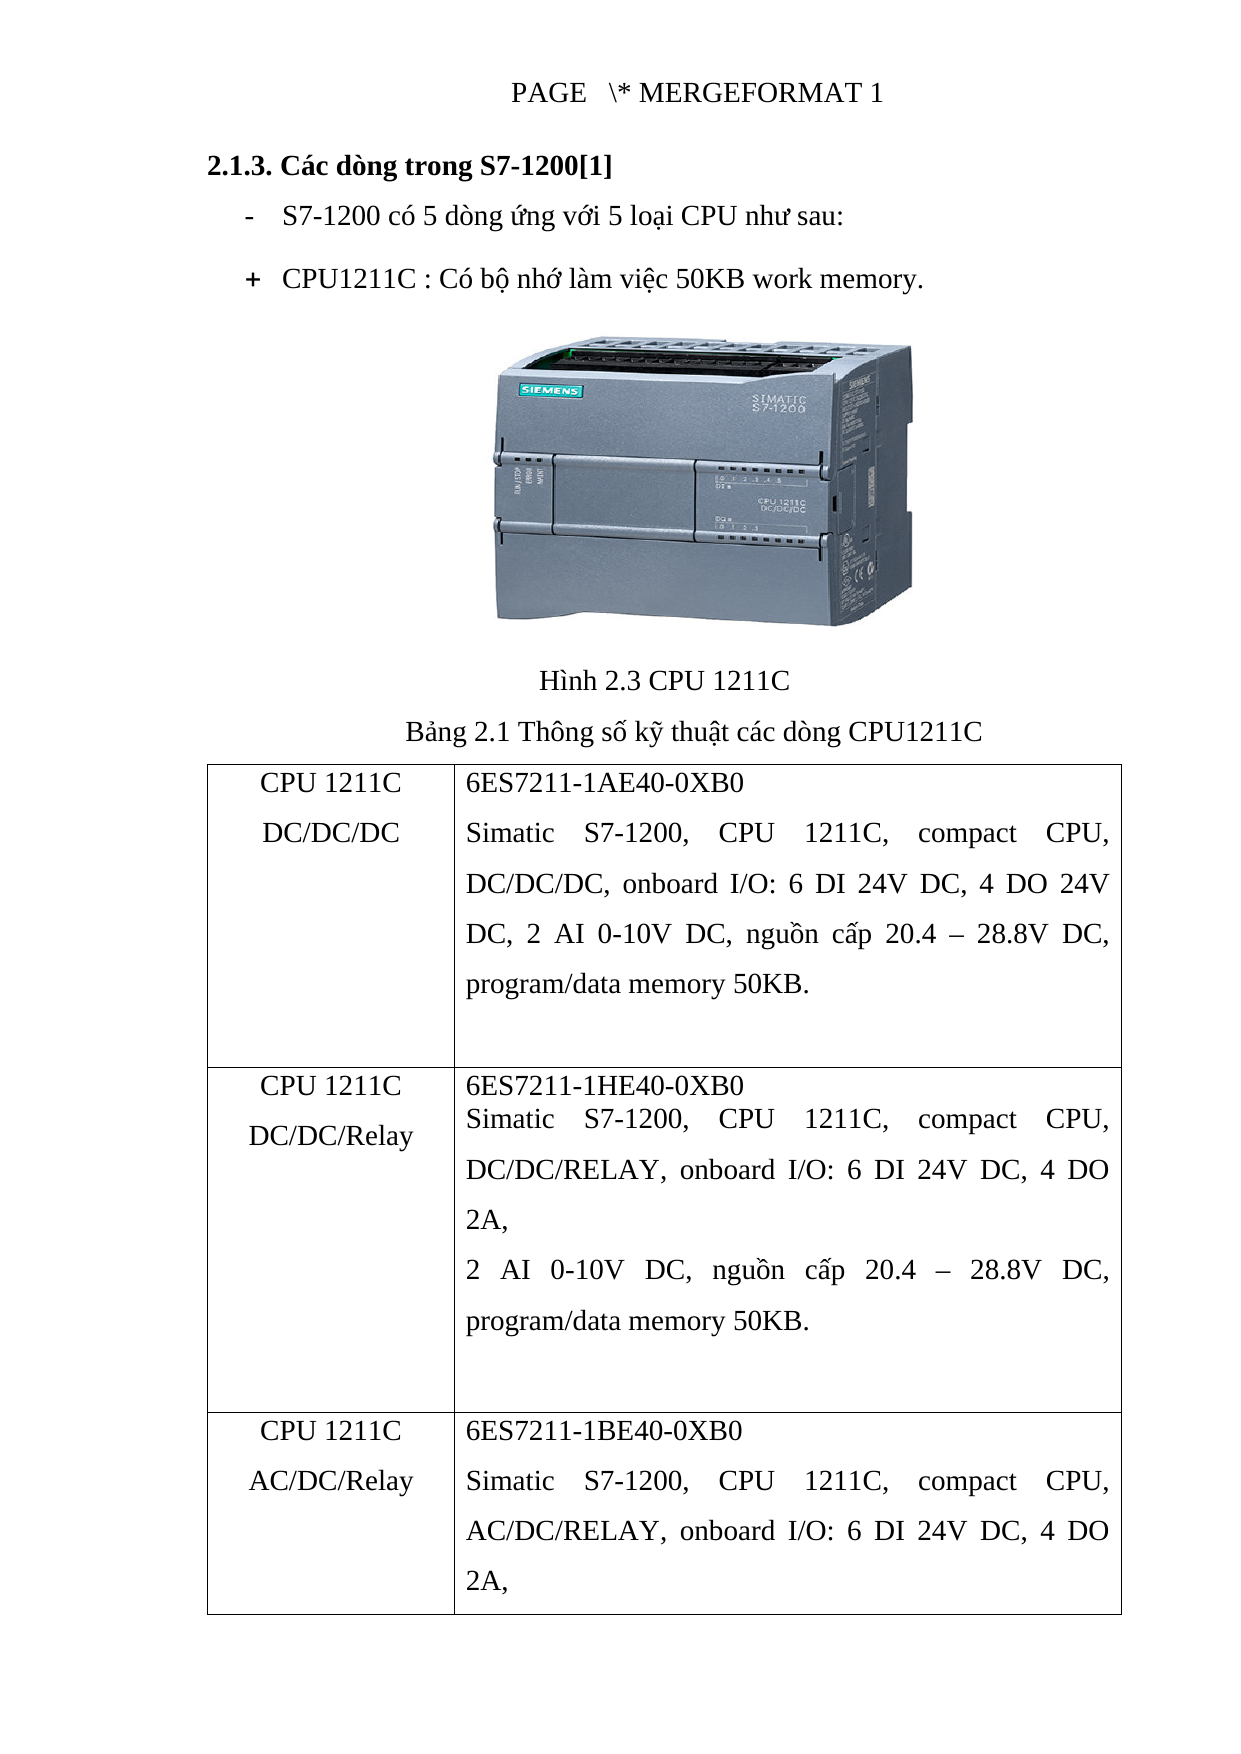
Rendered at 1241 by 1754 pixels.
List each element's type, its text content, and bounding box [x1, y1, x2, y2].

table_header CPU 1211C DC/DC/DC [208, 765, 454, 1067]
table_cell CPU 1211C DC/DC/Relay [208, 1068, 454, 1412]
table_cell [455, 1413, 1121, 1614]
text Hình 2.3 CPU 1211C [207, 663, 1122, 697]
text Bảng 2.1 Thông số kỹ thuật các dòng CPU1211C [207, 714, 1122, 747]
list S7-1200 có 5 dòng ứng với 5 loại CPU như sau: [244, 198, 1122, 232]
picture [412, 323, 991, 635]
text Các dòng trong S7-1200[1] [207, 148, 1122, 181]
table_header 6ES7211-1AE40-0XB0 Simatic S7-1200, CPU 1211C, compact CPU, DC/DC/DC, onboard I/O: 6 DI 24V DC, 4 DO 24V DC, 2 AI 0-10V DC, nguồn cấp 20.4 – 28.8V DC, program/data memory 50KB. [455, 765, 1121, 1067]
list CPU1211C : Có bộ nhớ làm việc 50KB work memory. [244, 261, 1122, 294]
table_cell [208, 1413, 454, 1614]
table_cell 6ES7211-1HE40-0XB0 Simatic S7-1200, CPU 1211C, compact CPU, DC/DC/RELAY, onboard I/O: 6 DI 24V DC, 4 DO 2A, 2 AI 0-10V DC, nguồn cấp 20.4 – 28.8V DC, program/data memory 50KB. [455, 1068, 1121, 1412]
